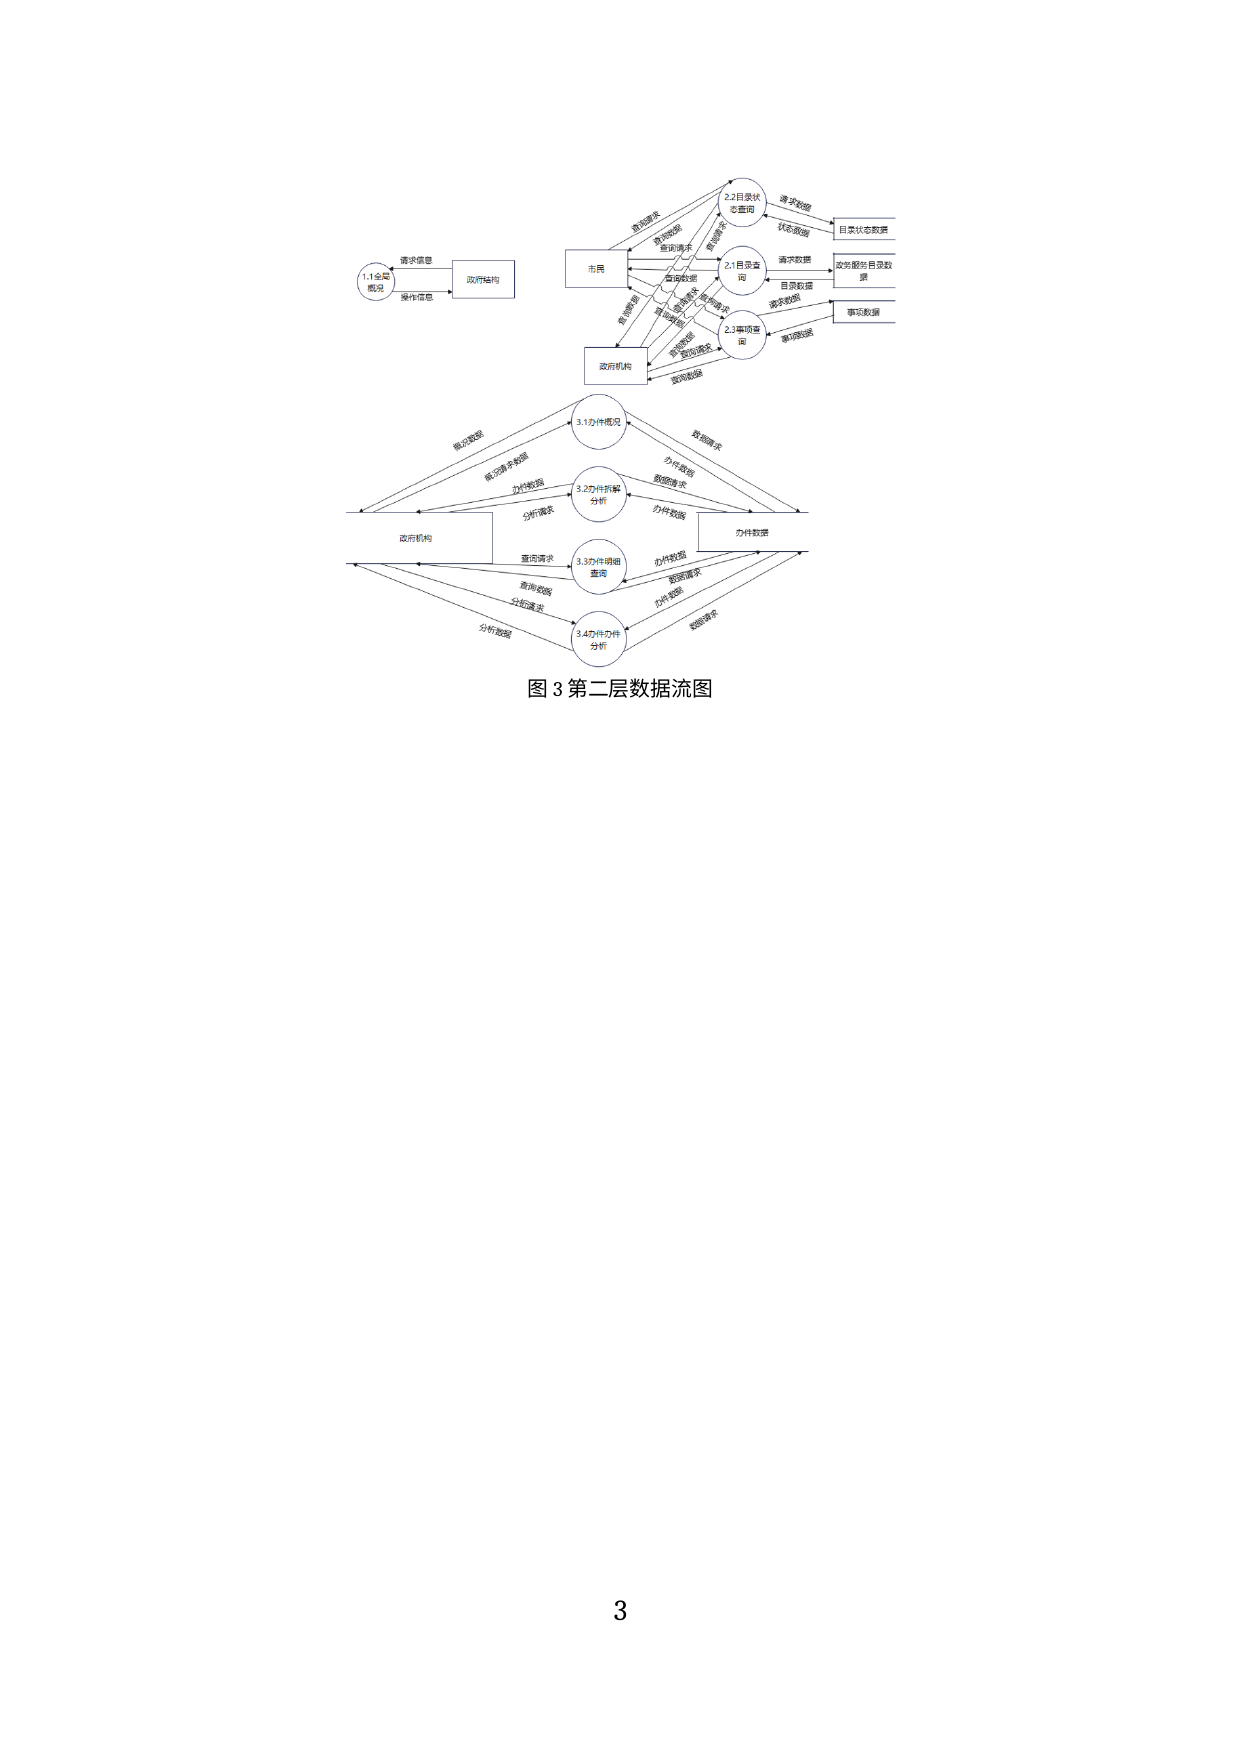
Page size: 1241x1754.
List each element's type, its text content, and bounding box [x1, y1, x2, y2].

picture [340, 152, 900, 671]
text 图 3 第二层数据流图 [148, 671, 1093, 703]
